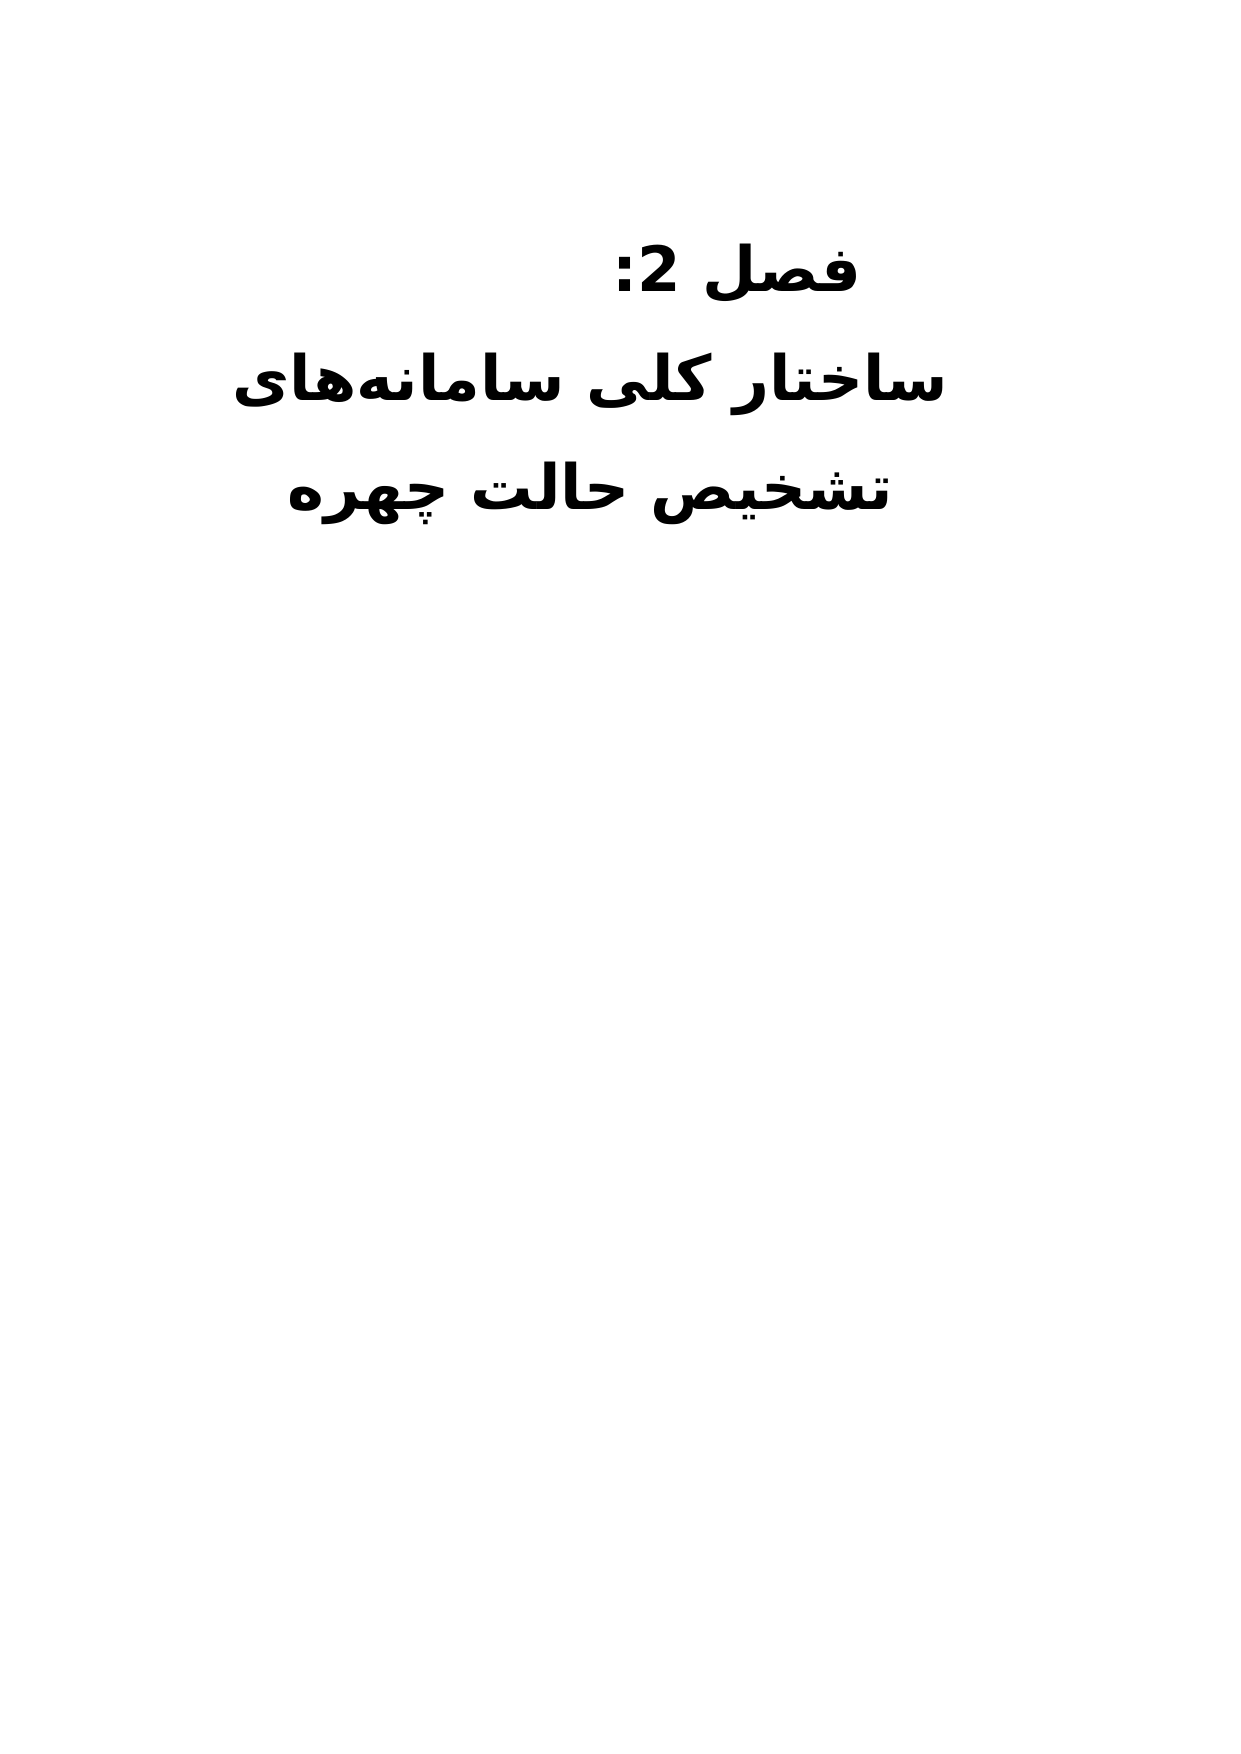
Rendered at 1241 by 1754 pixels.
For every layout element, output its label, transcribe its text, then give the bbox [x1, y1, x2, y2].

text ساختار کلی سامانه‌های تشخيص حالت چهره [118, 233, 1063, 524]
